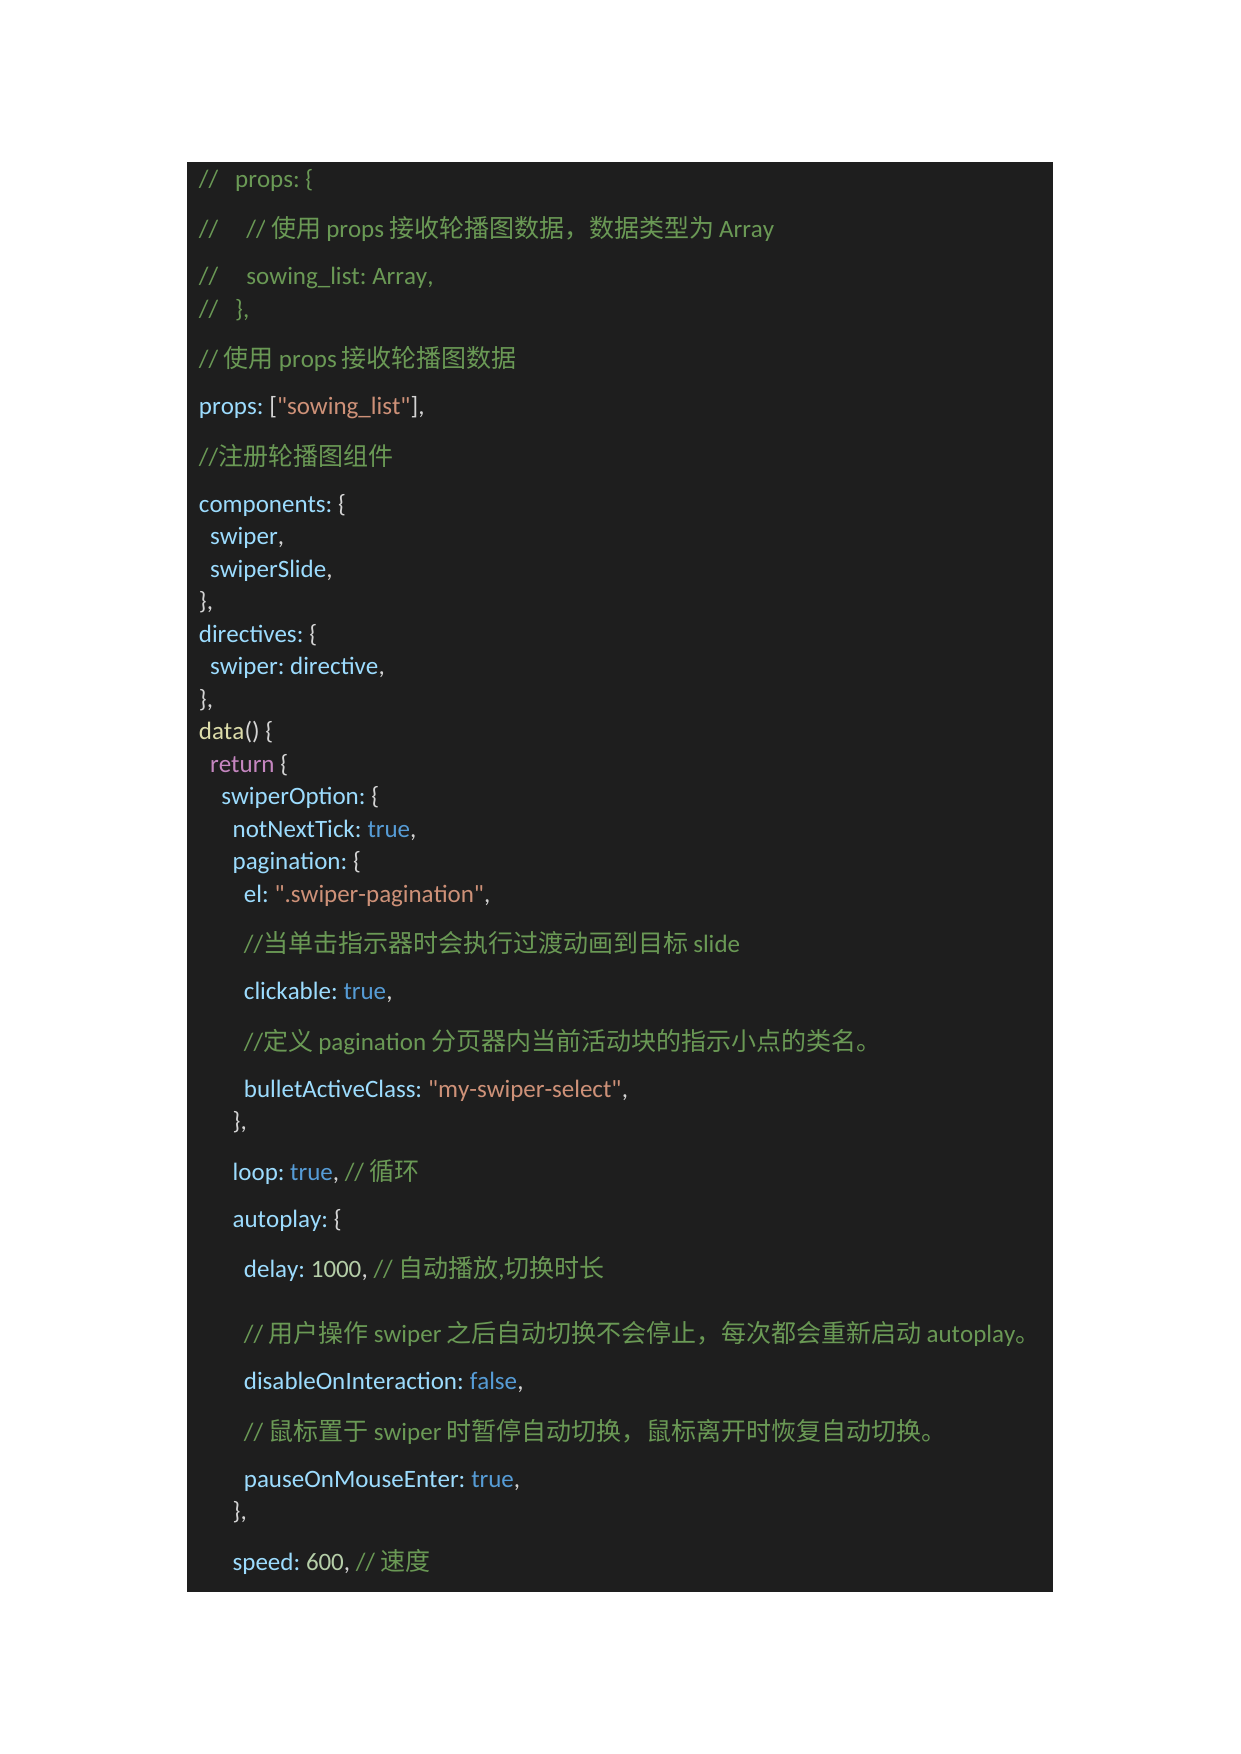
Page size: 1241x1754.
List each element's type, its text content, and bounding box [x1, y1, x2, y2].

text // props: { [187, 162, 1053, 194]
text swiperOption: { [187, 779, 1053, 812]
text // 用户操作swiper之后自动切换不会停止，每次都会重新启动autoplay。 [187, 1299, 1053, 1364]
text }, [187, 682, 1053, 714]
text swiper: directive, [187, 649, 1053, 682]
text }, [187, 1104, 1053, 1137]
text notNextTick: true, [187, 812, 1053, 844]
text pagination: { [187, 844, 1053, 877]
text data() { [187, 714, 1053, 747]
text swiperSlide, [187, 552, 1053, 584]
text loop: true, // 循环 [187, 1137, 1053, 1202]
text // }, [187, 292, 1053, 324]
text disableOnInteraction: false, [187, 1364, 1053, 1397]
text // sowing_list: Array, [187, 259, 1053, 292]
text //当单击指示器时会执行过渡动画到目标slide [187, 909, 1053, 974]
text }, [187, 584, 1053, 617]
text speed: 600, // 速度 [187, 1527, 1053, 1592]
text // // 使用props接收轮播图数据，数据类型为Array [187, 194, 1053, 259]
text // 使用props接收轮播图数据 [187, 324, 1053, 389]
text clickable: true, [187, 974, 1053, 1007]
text return { [187, 747, 1053, 779]
text // 鼠标置于swiper时暂停自动切换，鼠标离开时恢复自动切换。 [187, 1397, 1053, 1462]
text directives: { [187, 617, 1053, 649]
text bulletActiveClass: "my-swiper-select", [187, 1072, 1053, 1104]
text props: ["sowing_list"], [187, 389, 1053, 422]
text //注册轮播图组件 [187, 422, 1053, 487]
text delay: 1000, // 自动播放,切换时长 [187, 1234, 1053, 1299]
text components: { [187, 487, 1053, 519]
text //定义pagination 分页器内当前活动块的指示小点的类名。 [187, 1007, 1053, 1072]
text autoplay: { [187, 1202, 1053, 1234]
text el: ".swiper-pagination", [187, 877, 1053, 909]
text swiper, [187, 519, 1053, 552]
text pauseOnMouseEnter: true, [187, 1462, 1053, 1494]
text }, [187, 1494, 1053, 1527]
